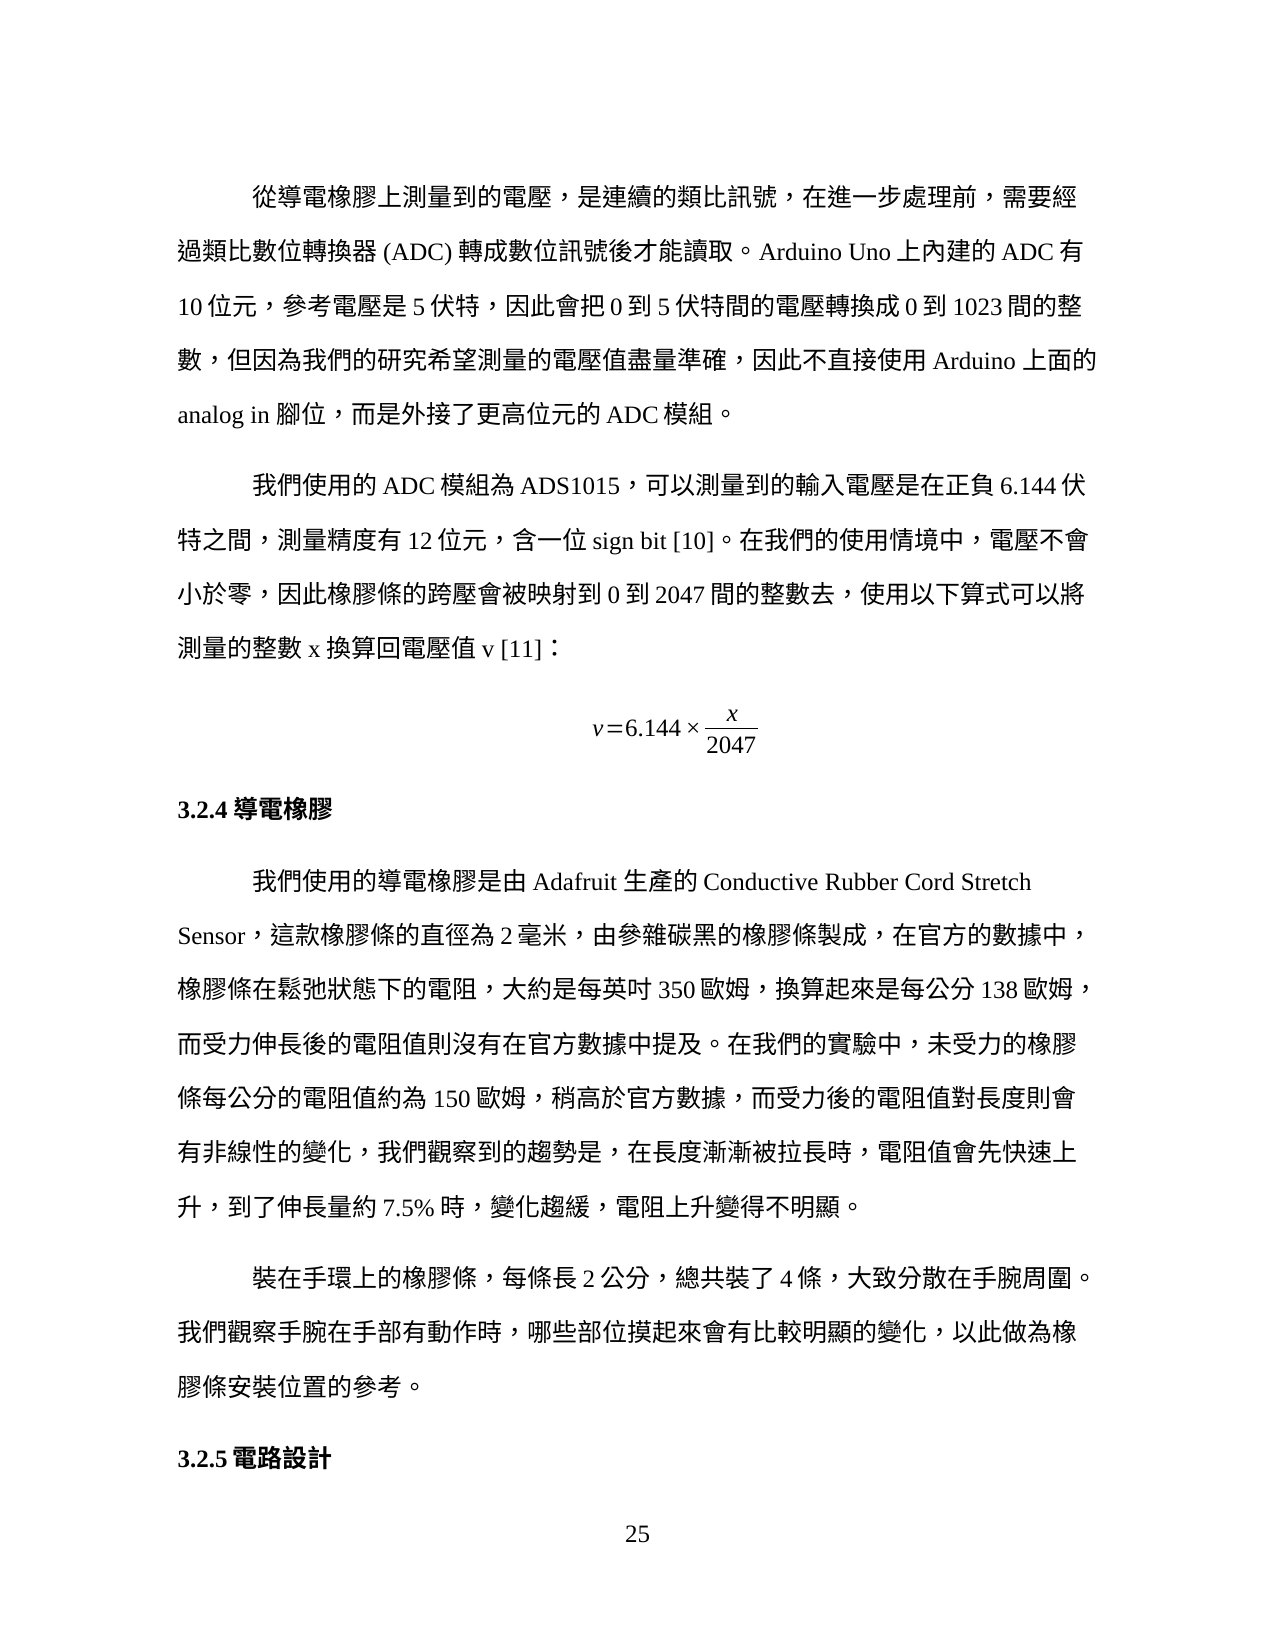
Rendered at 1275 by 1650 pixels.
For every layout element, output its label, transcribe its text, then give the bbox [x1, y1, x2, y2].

text 從導電橡膠上測量到的電壓，是連續的類比訊號，在進一步處理前，需要經過類比數位轉換器 (ADC) 轉成數位訊號後才能讀取。Arduino Uno上內建的ADC有10位元，參考電壓是5伏特，因此會把0到5伏特間的電壓轉換成0到1023間的整數，但因為我們的研究希望測量的電壓值盡量準確，因此不直接使用Arduino 上面的analog in 腳位，而是外接了更高位元的ADC模組。 [177, 177, 1098, 431]
text 裝在手環上的橡膠條，每條長2公分，總共裝了4條，大致分散在手腕周圍。我們觀察手腕在手部有動作時，哪些部位摸起來會有比較明顯的變化，以此做為橡膠條安裝位置的參考。 [177, 1258, 1098, 1403]
text 我們使用的ADC模組為ADS1015，可以測量到的輸入電壓是在正負6.144伏特之間，測量精度有12位元，含一位sign bit [10]。在我們的使用情境中，電壓不會小於零，因此橡膠條的跨壓會被映射到0到2047間的整數去，使用以下算式可以將測量的整數 x 換算回電壓值v [11]： [177, 466, 1098, 665]
text 3.2.4 導電橡膠 [177, 790, 1098, 826]
text 我們使用的導電橡膠是由Adafruit 生產的Conductive Rubber Cord Stretch Sensor，這款橡膠條的直徑為2毫米，由參雜碳黑的橡膠條製成，在官方的數據中，橡膠條在鬆弛狀態下的電阻，大約是每英吋 350歐姆，換算起來是每公分138歐姆，而受力伸長後的電阻值則沒有在官方數據中提及。在我們的實驗中，未受力的橡膠條每公分的電阻值約為 150 歐姆，稍高於官方數據，而受力後的電阻值對長度則會有非線性的變化，我們觀察到的趨勢是，在長度漸漸被拉長時，電阻值會先快速上升，到了伸長量約7.5% 時，變化趨緩，電阻上升變得不明顯。 [177, 861, 1098, 1223]
text 3.2.5電路設計 [177, 1438, 1098, 1474]
